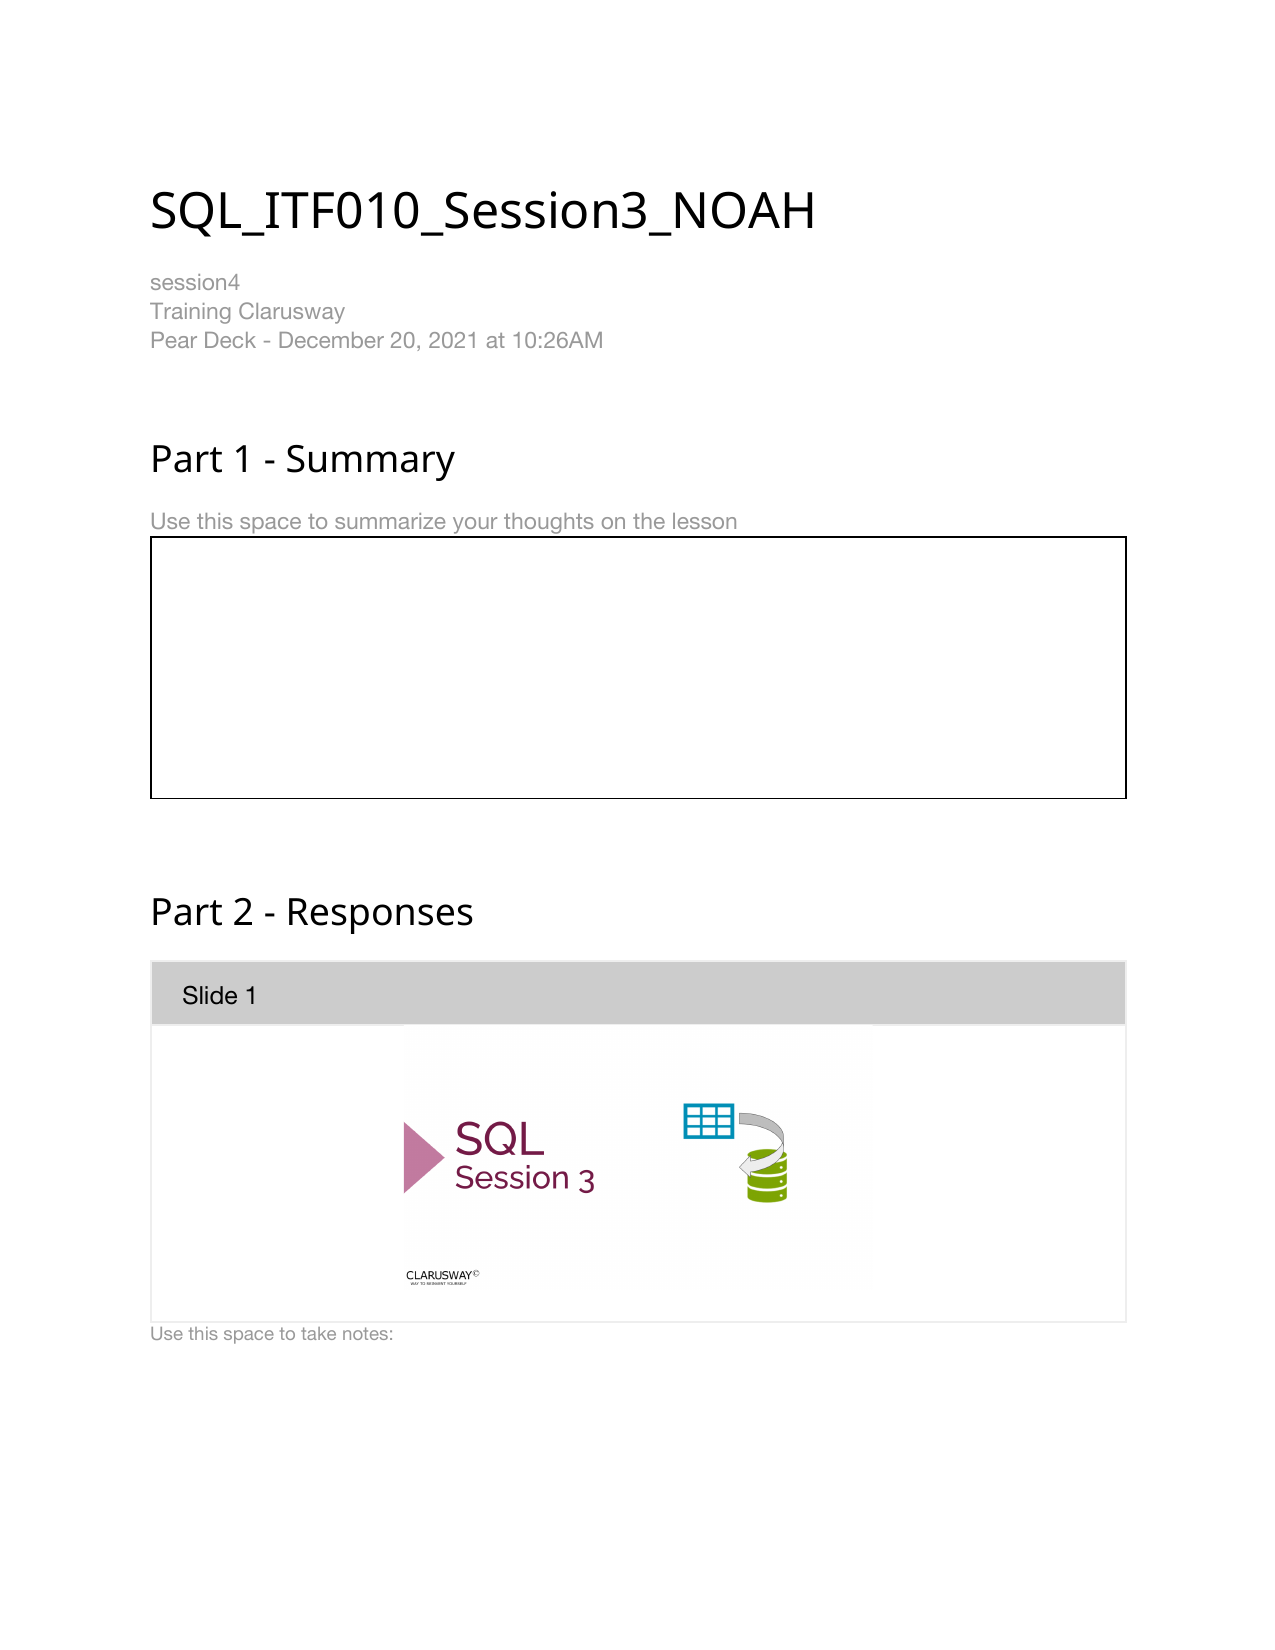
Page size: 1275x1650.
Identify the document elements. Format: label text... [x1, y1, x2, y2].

table_header [152, 538, 1125, 797]
text Training Clarusway [150, 297, 1125, 326]
subtitle Part 2 - Responses [150, 886, 1125, 937]
table_header Slide 1 [152, 962, 1125, 1024]
text Use this space to take notes: [150, 1323, 1125, 1346]
subtitle Part 1 - Summary [150, 433, 1125, 484]
text session4 [150, 268, 1125, 297]
table_cell [152, 1026, 1125, 1321]
text Pear Deck - December 20, 2021 at 10:26AM [150, 326, 1125, 355]
text Use this space to summarize your thoughts on the lesson [150, 507, 1125, 536]
picture [403, 1025, 873, 1290]
subtitle SQL_ITF010_Session3_NOAH [150, 175, 1125, 243]
